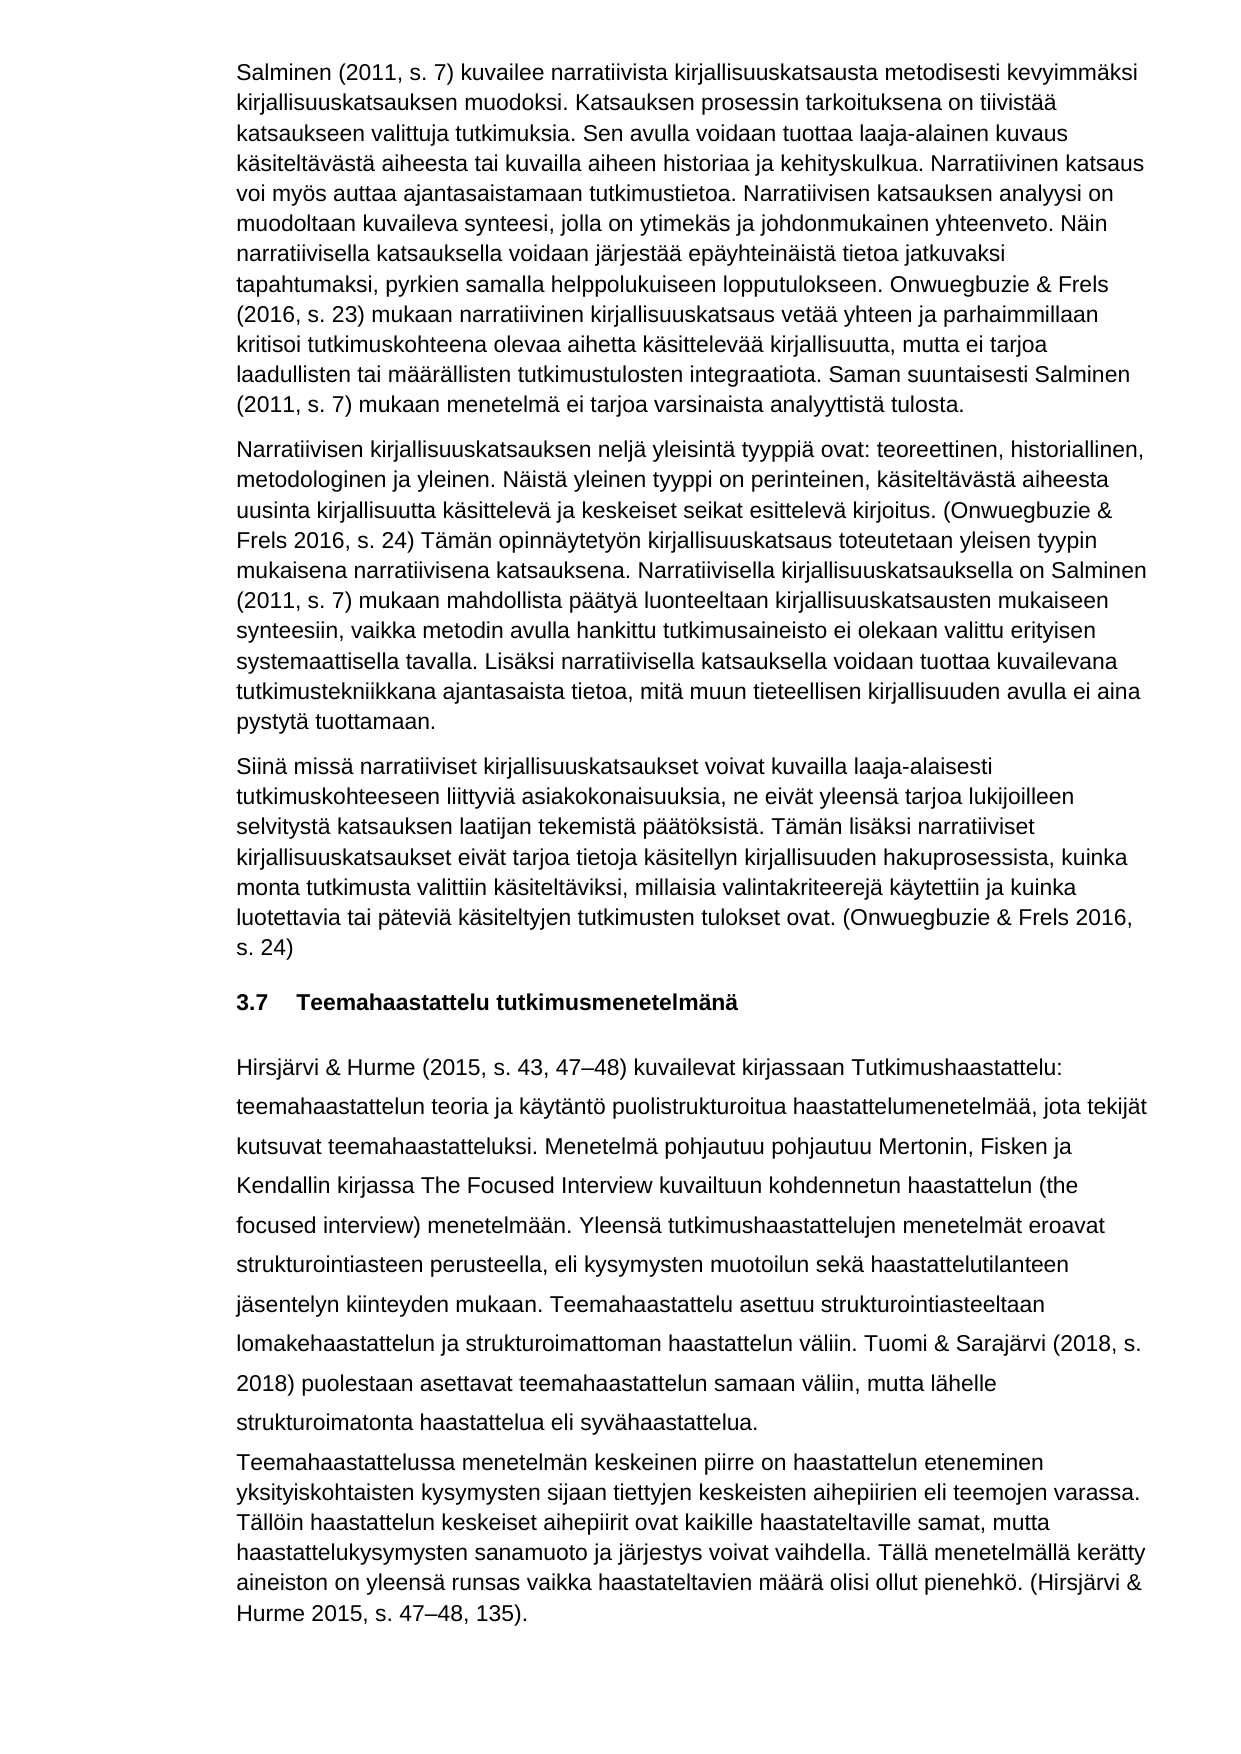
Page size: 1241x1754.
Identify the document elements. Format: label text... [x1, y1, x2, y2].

text Siinä missä narratiiviset kirjallisuuskatsaukset voivat kuvailla laaja-alaisesti tutkimuskohteeseen liittyviä asiakokonaisuuksia, ne eivät yleensä tarjoa lukijoilleen selvitystä katsauksen laatijan tekemistä päätöksistä. Tämän lisäksi narratiiviset kirjallisuuskatsaukset eivät tarjoa tietoja käsitellyn kirjallisuuden hakuprosessista, kuinka monta tutkimusta valittiin käsiteltäviksi, millaisia valintakriteerejä käytettiin ja kuinka luotettavia tai päteviä käsiteltyjen tutkimusten tulokset ovat. (Onwuegbuzie & Frels 2016, s. 24) [236, 753, 1152, 960]
text Narratiivisen kirjallisuuskatsauksen neljä yleisintä tyyppiä ovat: teoreettinen, historiallinen, metodologinen ja yleinen. Näistä yleinen tyyppi on perinteinen, käsiteltävästä aiheesta uusinta kirjallisuutta käsittelevä ja keskeiset seikat esittelevä kirjoitus. (Onwuegbuzie & Frels 2016, s. 24) Tämän opinnäytetyön kirjallisuuskatsaus toteutetaan yleisen tyypin mukaisena narratiivisena katsauksena. Narratiivisella kirjallisuuskatsauksella on Salminen (2011, s. 7) mukaan mahdollista päätyä luonteeltaan kirjallisuuskatsausten mukaiseen synteesiin, vaikka metodin avulla hankittu tutkimusaineisto ei olekaan valittu erityisen systemaattisella tavalla. Lisäksi narratiivisella katsauksella voidaan tuottaa kuvailevana tutkimustekniikkana ajantasaista tietoa, mitä muun tieteellisen kirjallisuuden avulla ei aina pystytä tuottamaan. [236, 436, 1152, 734]
text Salminen (2011, s. 7) kuvailee narratiivista kirjallisuuskatsausta metodisesti kevyimmäksi kirjallisuuskatsauksen muodoksi. Katsauksen prosessin tarkoituksena on tiivistää katsaukseen valittuja tutkimuksia. Sen avulla voidaan tuottaa laaja-alainen kuvaus käsiteltävästä aiheesta tai kuvailla aiheen historiaa ja kehityskulkua. Narratiivinen katsaus voi myös auttaa ajantasaistamaan tutkimustietoa. Narratiivisen katsauksen analyysi on muodoltaan kuvaileva synteesi, jolla on ytimekäs ja johdonmukainen yhteenveto. Näin narratiivisella katsauksella voidaan järjestää epäyhteinäistä tietoa jatkuvaksi tapahtumaksi, pyrkien samalla helppolukuiseen lopputulokseen. Onwuegbuzie & Frels (2016, s. 23) mukaan narratiivinen kirjallisuuskatsaus vetää yhteen ja parhaimmillaan kritisoi tutkimuskohteena olevaa aihetta käsittelevää kirjallisuutta, mutta ei tarjoa laadullisten tai määrällisten tutkimustulosten integraatiota. Saman suuntaisesti Salminen (2011, s. 7) mukaan menetelmä ei tarjoa varsinaista analyyttistä tulosta. [236, 59, 1152, 418]
text Teemahaastattelussa menetelmän keskeinen piirre on haastattelun eteneminen yksityiskohtaisten kysymysten sijaan tiettyjen keskeisten aihepiirien eli teemojen varassa. Tällöin haastattelun keskeiset aihepiirit ovat kaikille haastateltaville samat, mutta haastattelukysymysten sanamuoto ja järjestys voivat vaihdella. Tällä menetelmällä kerätty aineiston on yleensä runsas vaikka haastateltavien määrä olisi ollut pienehkö. (Hirsjärvi & Hurme 2015, s. 47–48, 135). [236, 1448, 1152, 1626]
subtitle Teemahaastattelu tutkimusmenetelmänä [236, 989, 1152, 1016]
